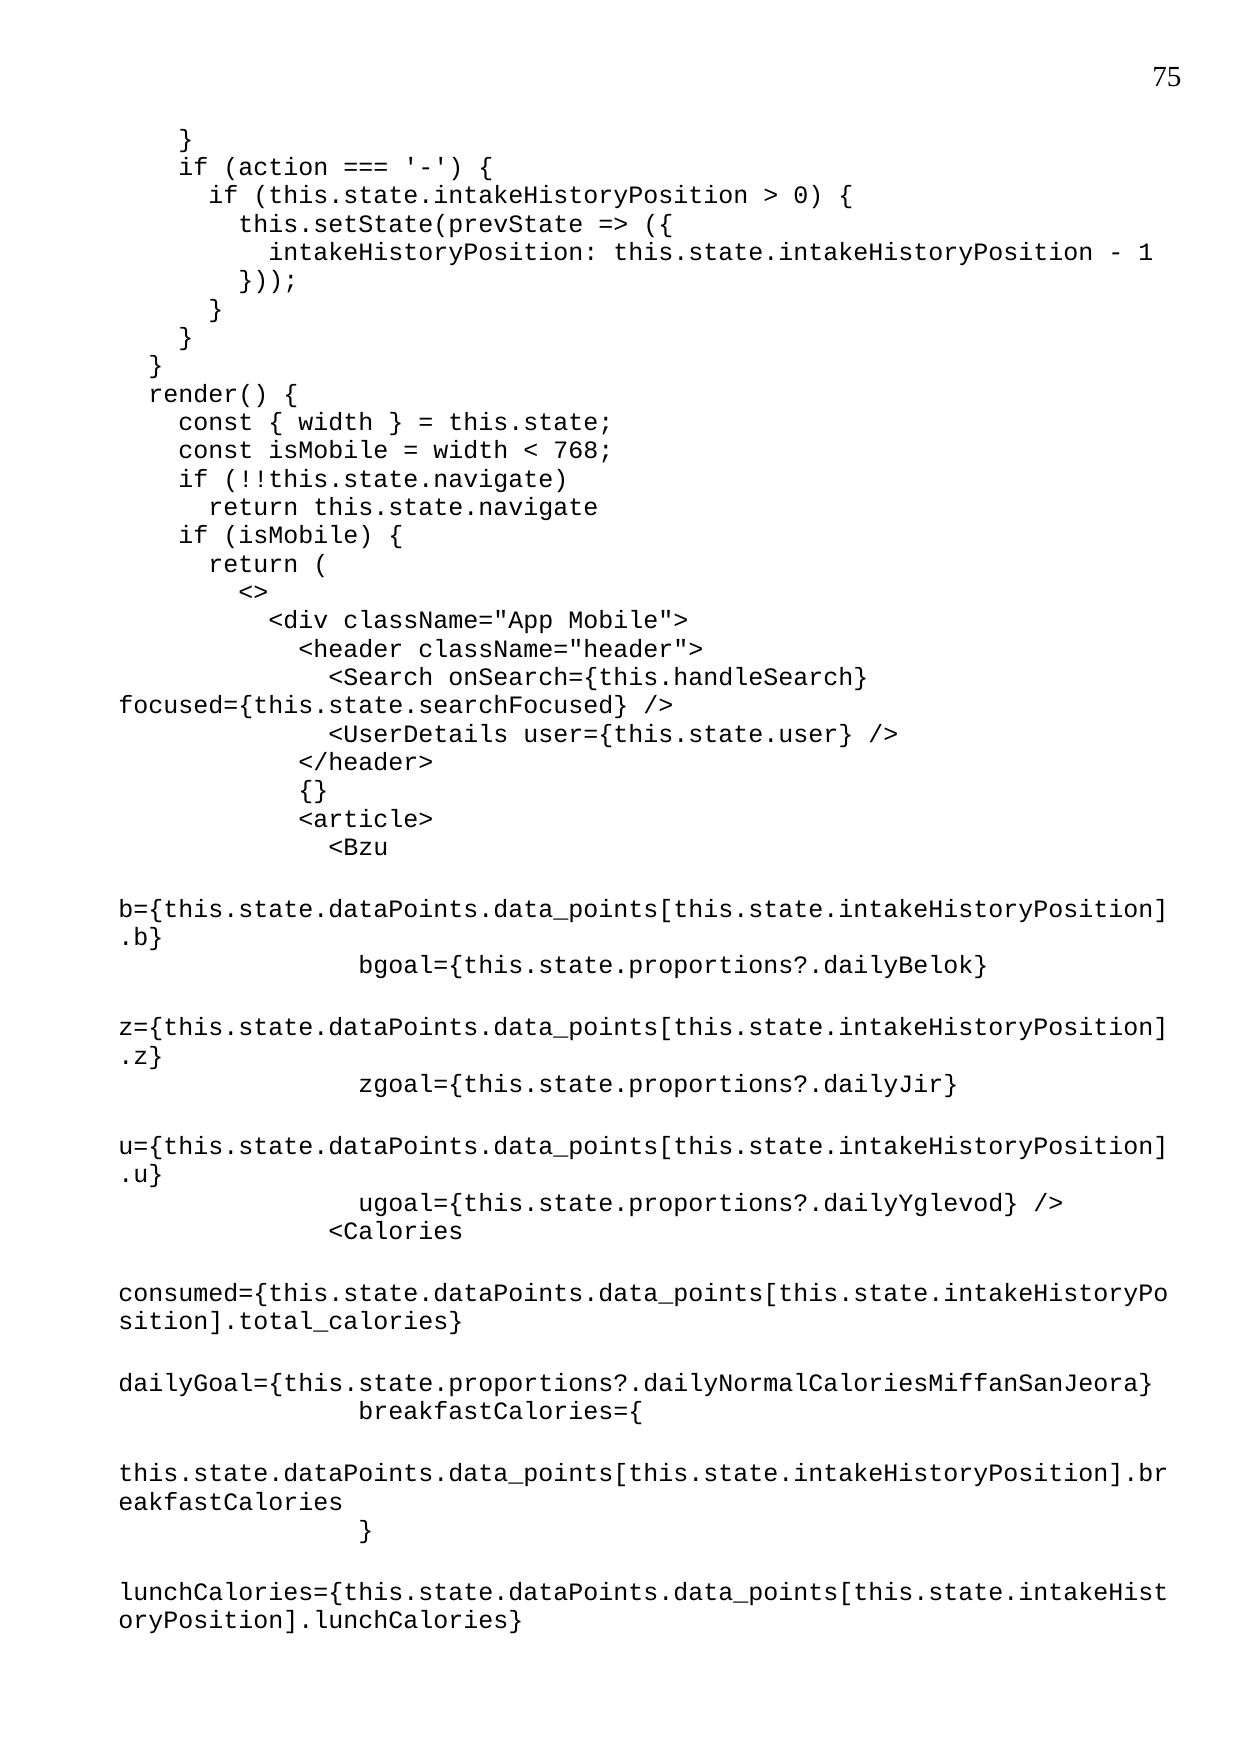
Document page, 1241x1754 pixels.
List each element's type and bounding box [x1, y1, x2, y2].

text [118, 126, 1181, 1636]
